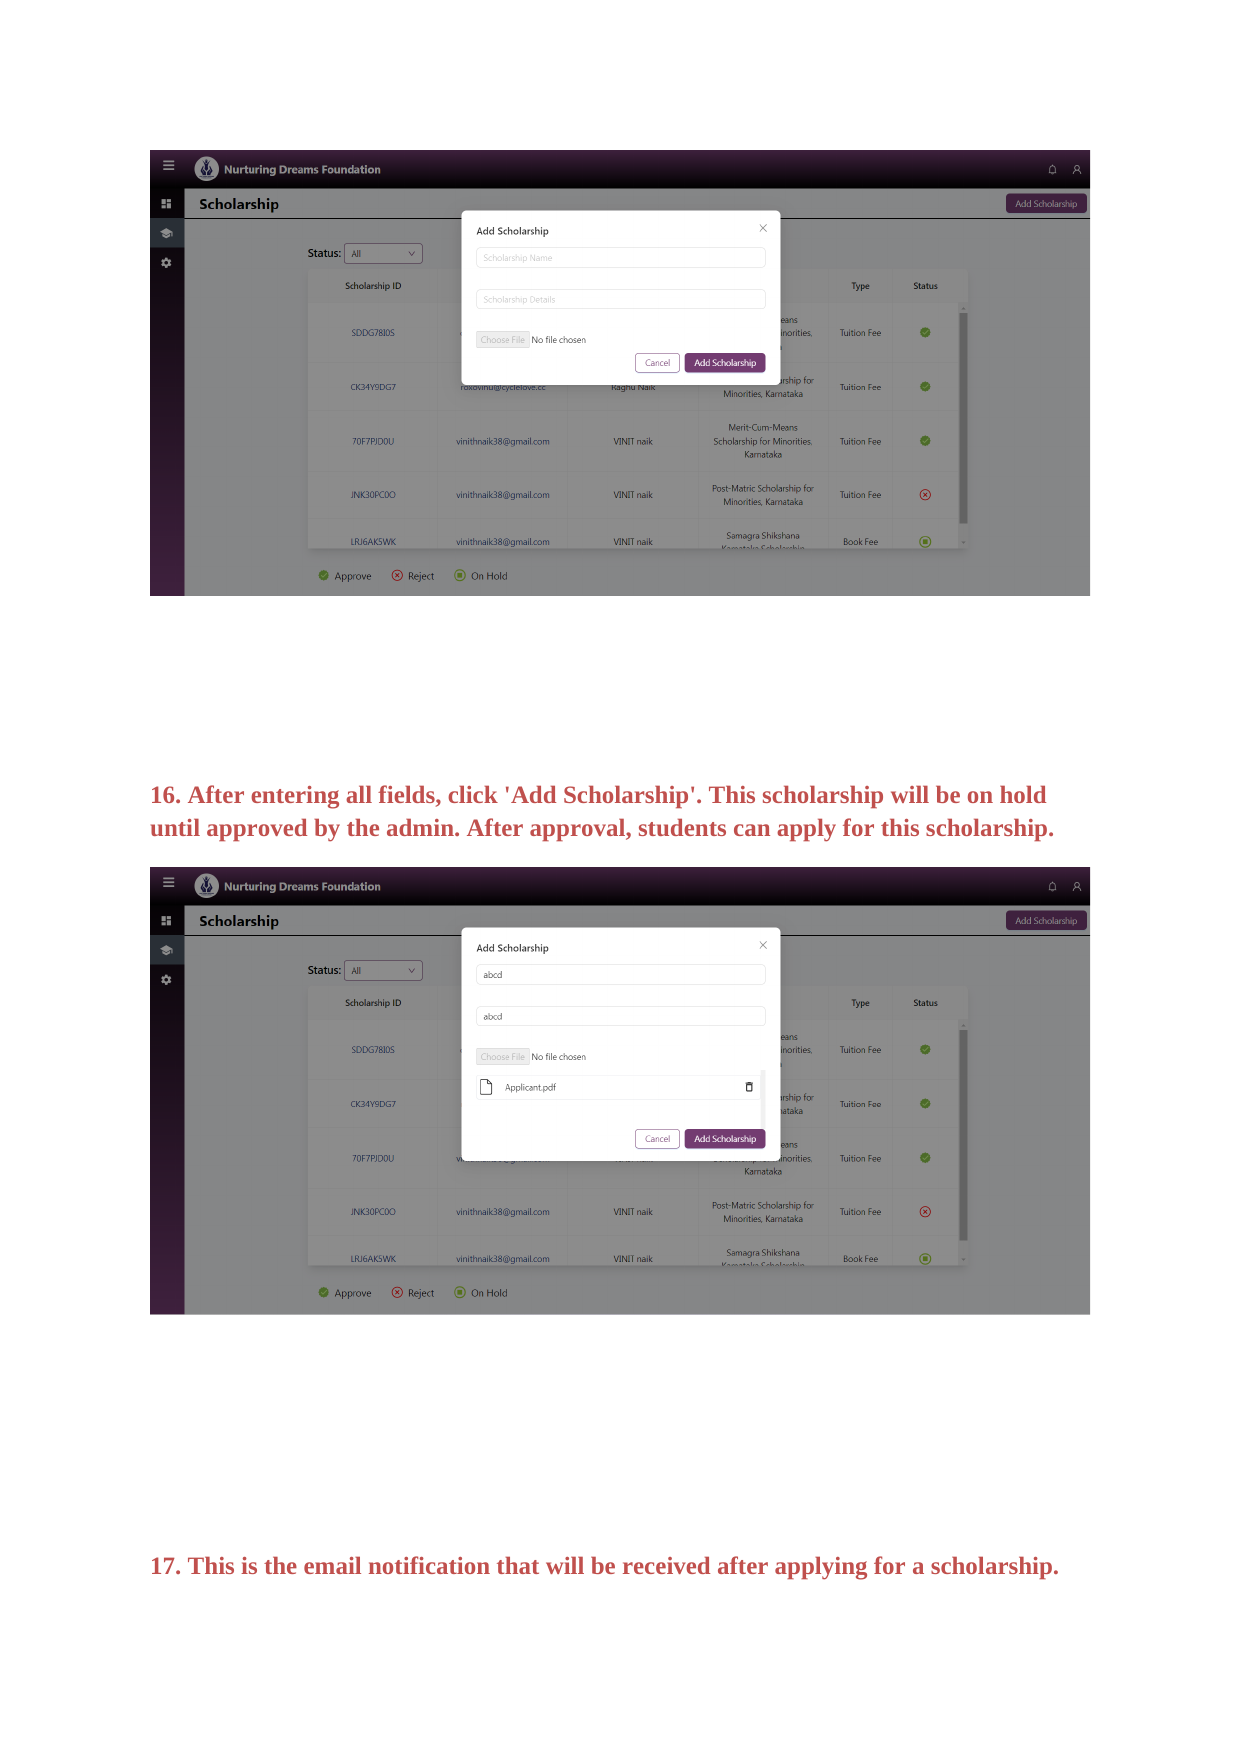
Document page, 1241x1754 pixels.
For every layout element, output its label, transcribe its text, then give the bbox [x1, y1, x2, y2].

text 17. This is the email notification that will be received after applying for a scholarship. [150, 1551, 1090, 1580]
picture [150, 867, 1091, 1315]
picture [150, 150, 1091, 596]
text 16. After entering all fields, click 'Add Scholarship'. This scholarship will be on hold until approved by the admin. After approval, students can apply for this scholarship. [150, 780, 1090, 842]
